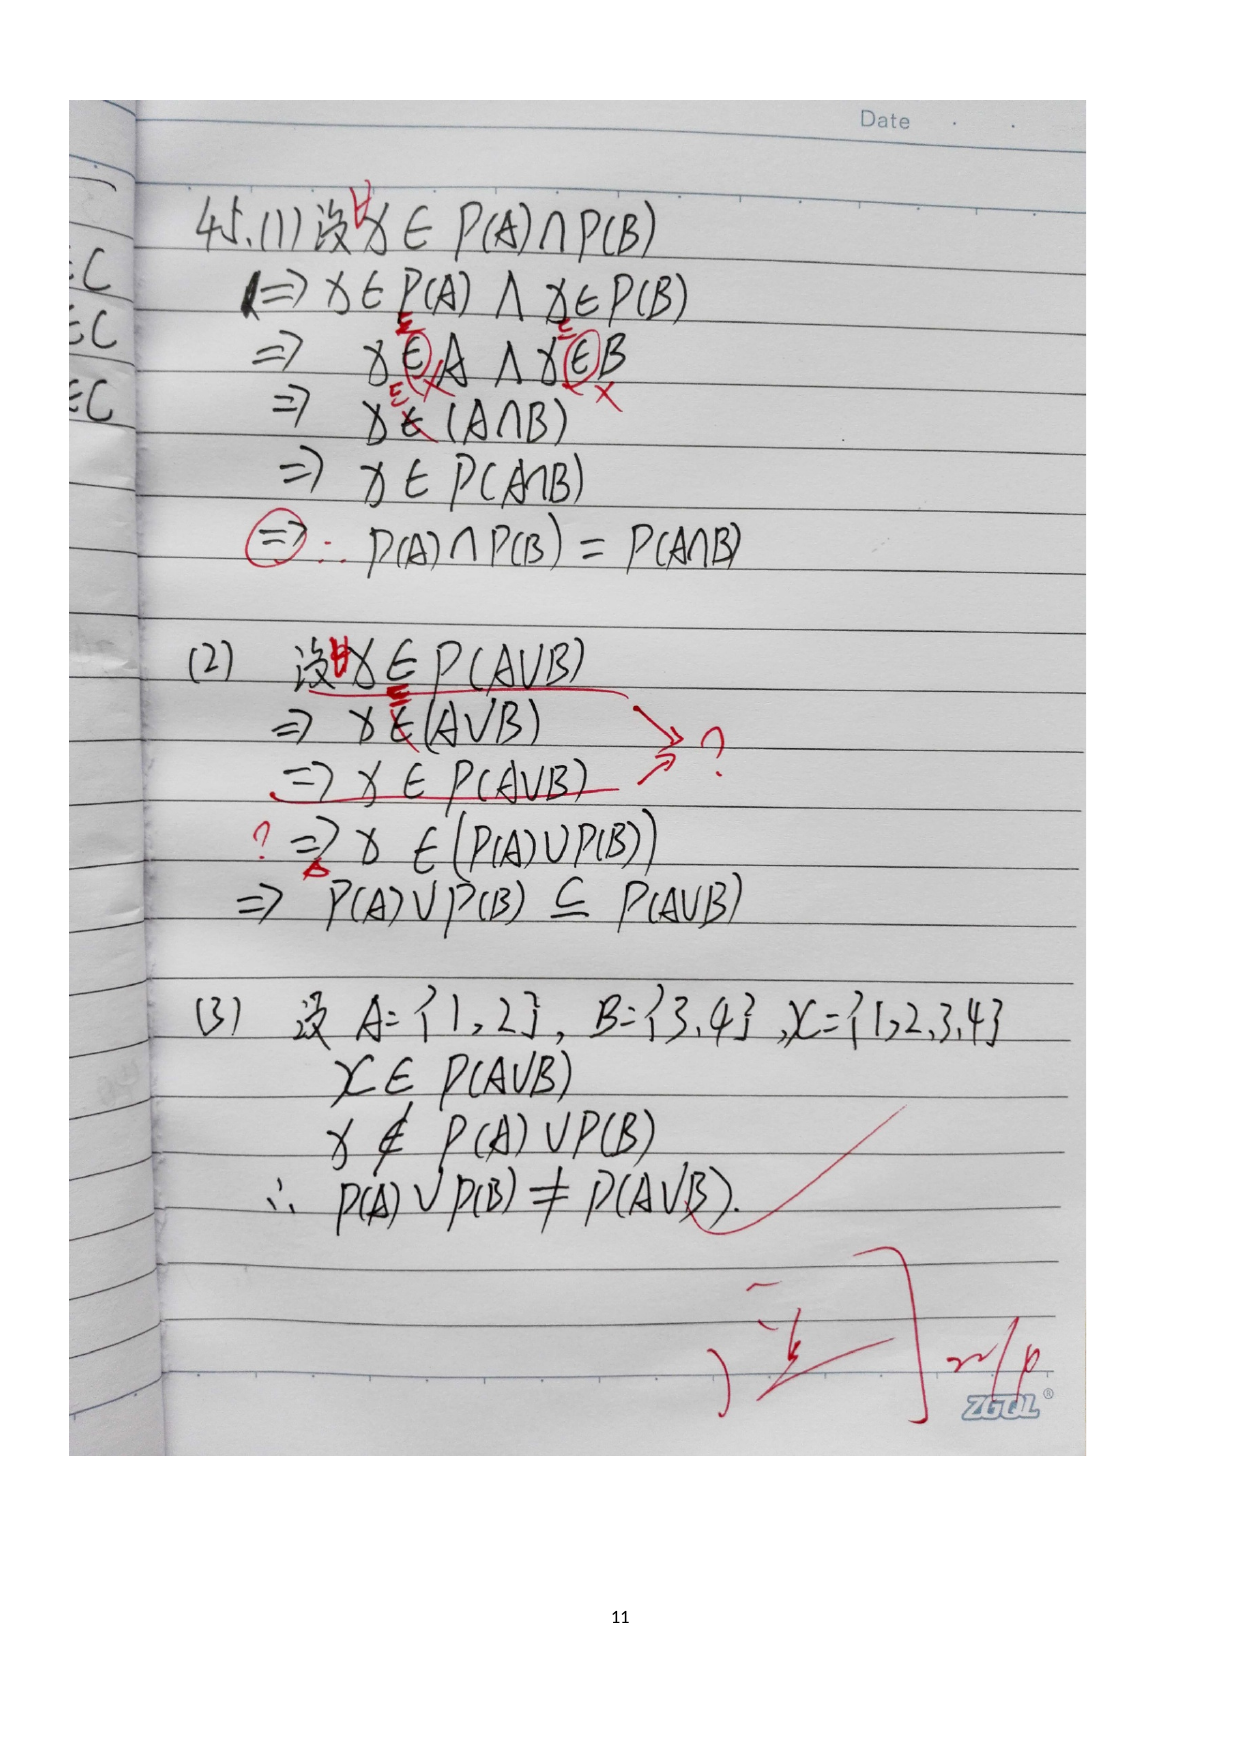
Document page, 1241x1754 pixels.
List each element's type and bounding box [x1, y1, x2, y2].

picture [69, 100, 1087, 1456]
